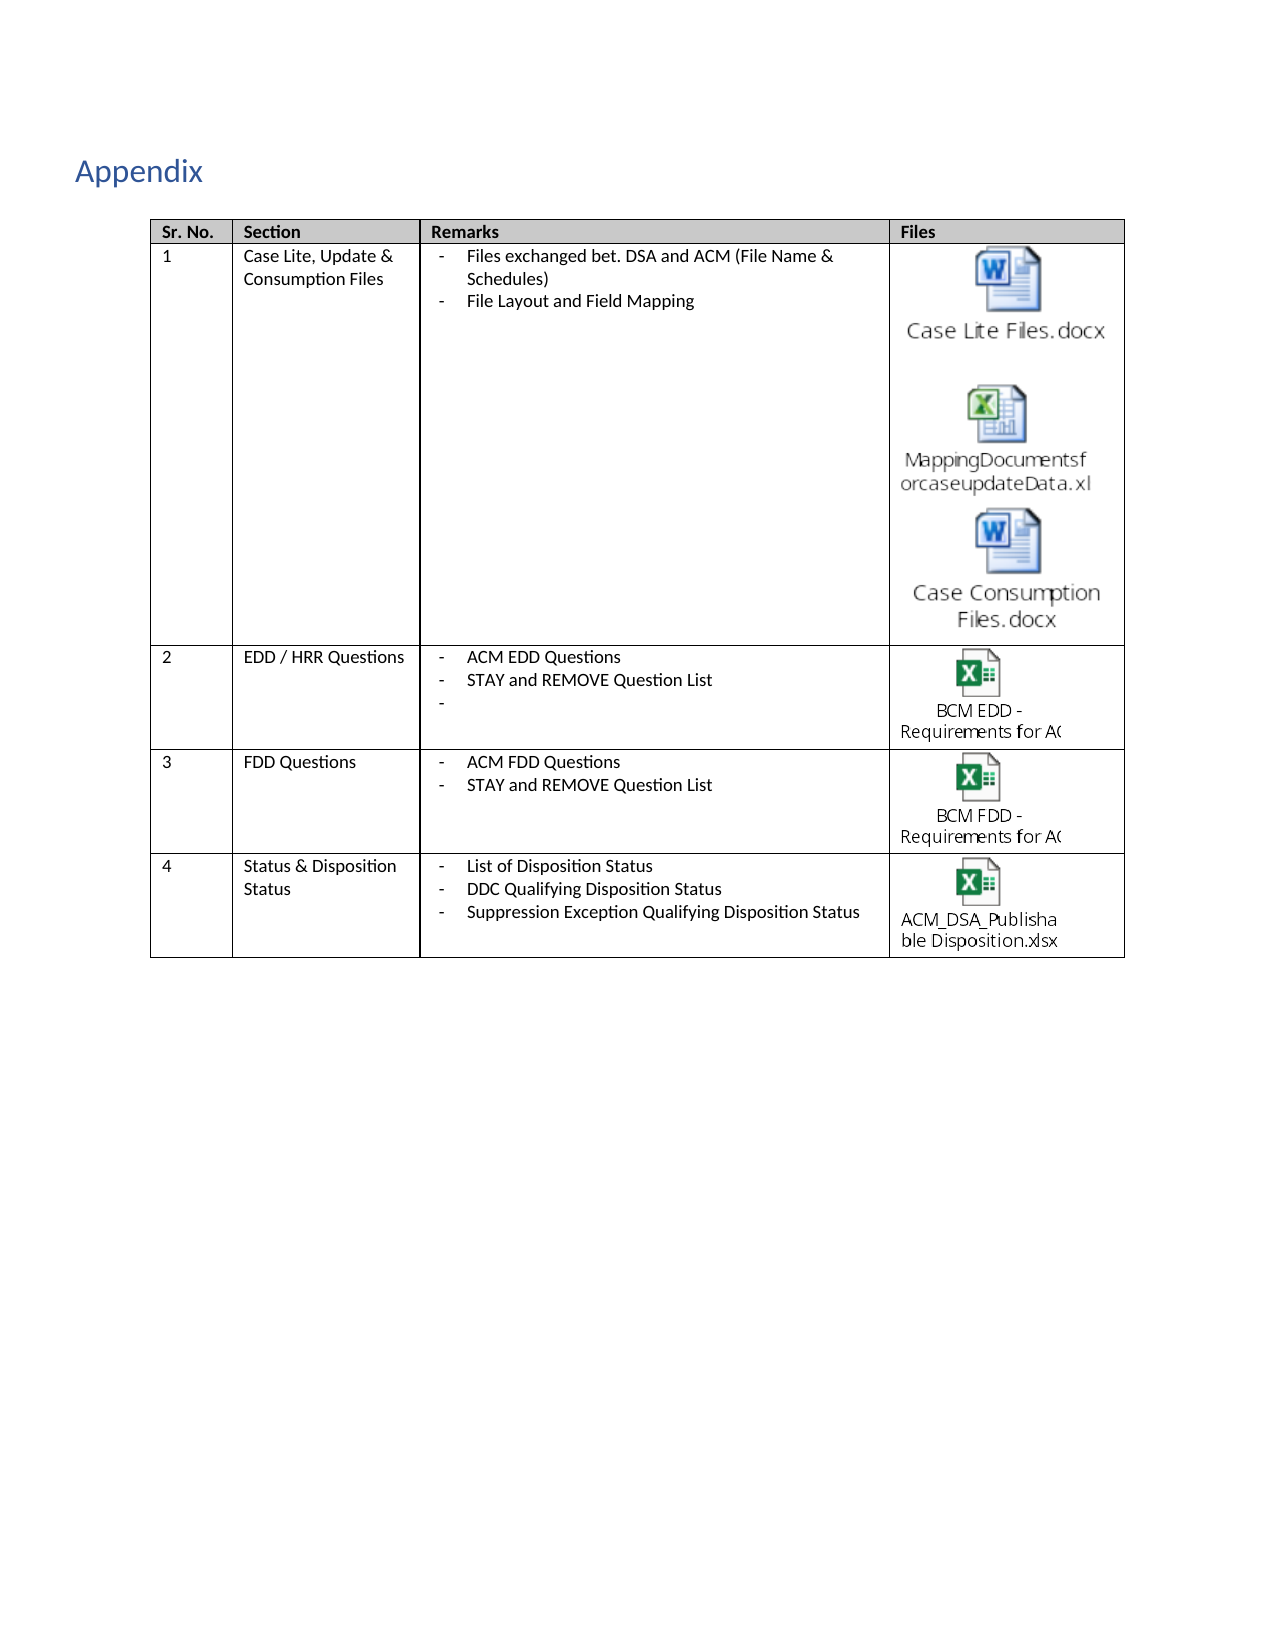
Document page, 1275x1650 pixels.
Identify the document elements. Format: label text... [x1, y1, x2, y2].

table_cell 1 [151, 244, 232, 644]
table_cell List of Disposition Status DDC Qualifying Disposition Status Suppression Exception Qualifying Disposition Status [421, 854, 889, 957]
table_cell FDD Questions [233, 750, 419, 853]
table_cell Status & Disposition Status [233, 854, 419, 957]
table_header Sr. No. [151, 220, 232, 243]
table_cell [890, 854, 1124, 957]
table_cell Files exchanged bet. DSA and ACM (File Name & Schedules) File Layout and Field Mapping [421, 244, 889, 644]
table_header Section [233, 220, 419, 243]
table_cell ACM FDD Questions STAY and REMOVE Question List [421, 750, 889, 853]
table_cell ACM EDD Questions STAY and REMOVE Question List [421, 646, 889, 749]
table_cell 4 [151, 854, 232, 957]
subtitle Appendix [75, 150, 1125, 191]
table_cell [890, 750, 1124, 853]
table_header Remarks [421, 220, 889, 243]
table_header Files [890, 220, 1124, 243]
table_cell [890, 244, 1124, 644]
table_cell 2 [151, 646, 232, 749]
table_cell Case Lite, Update & Consumption Files [233, 244, 419, 644]
table_cell [890, 646, 1124, 749]
table_cell EDD / HRR Questions [233, 646, 419, 749]
table_cell 3 [151, 750, 232, 853]
